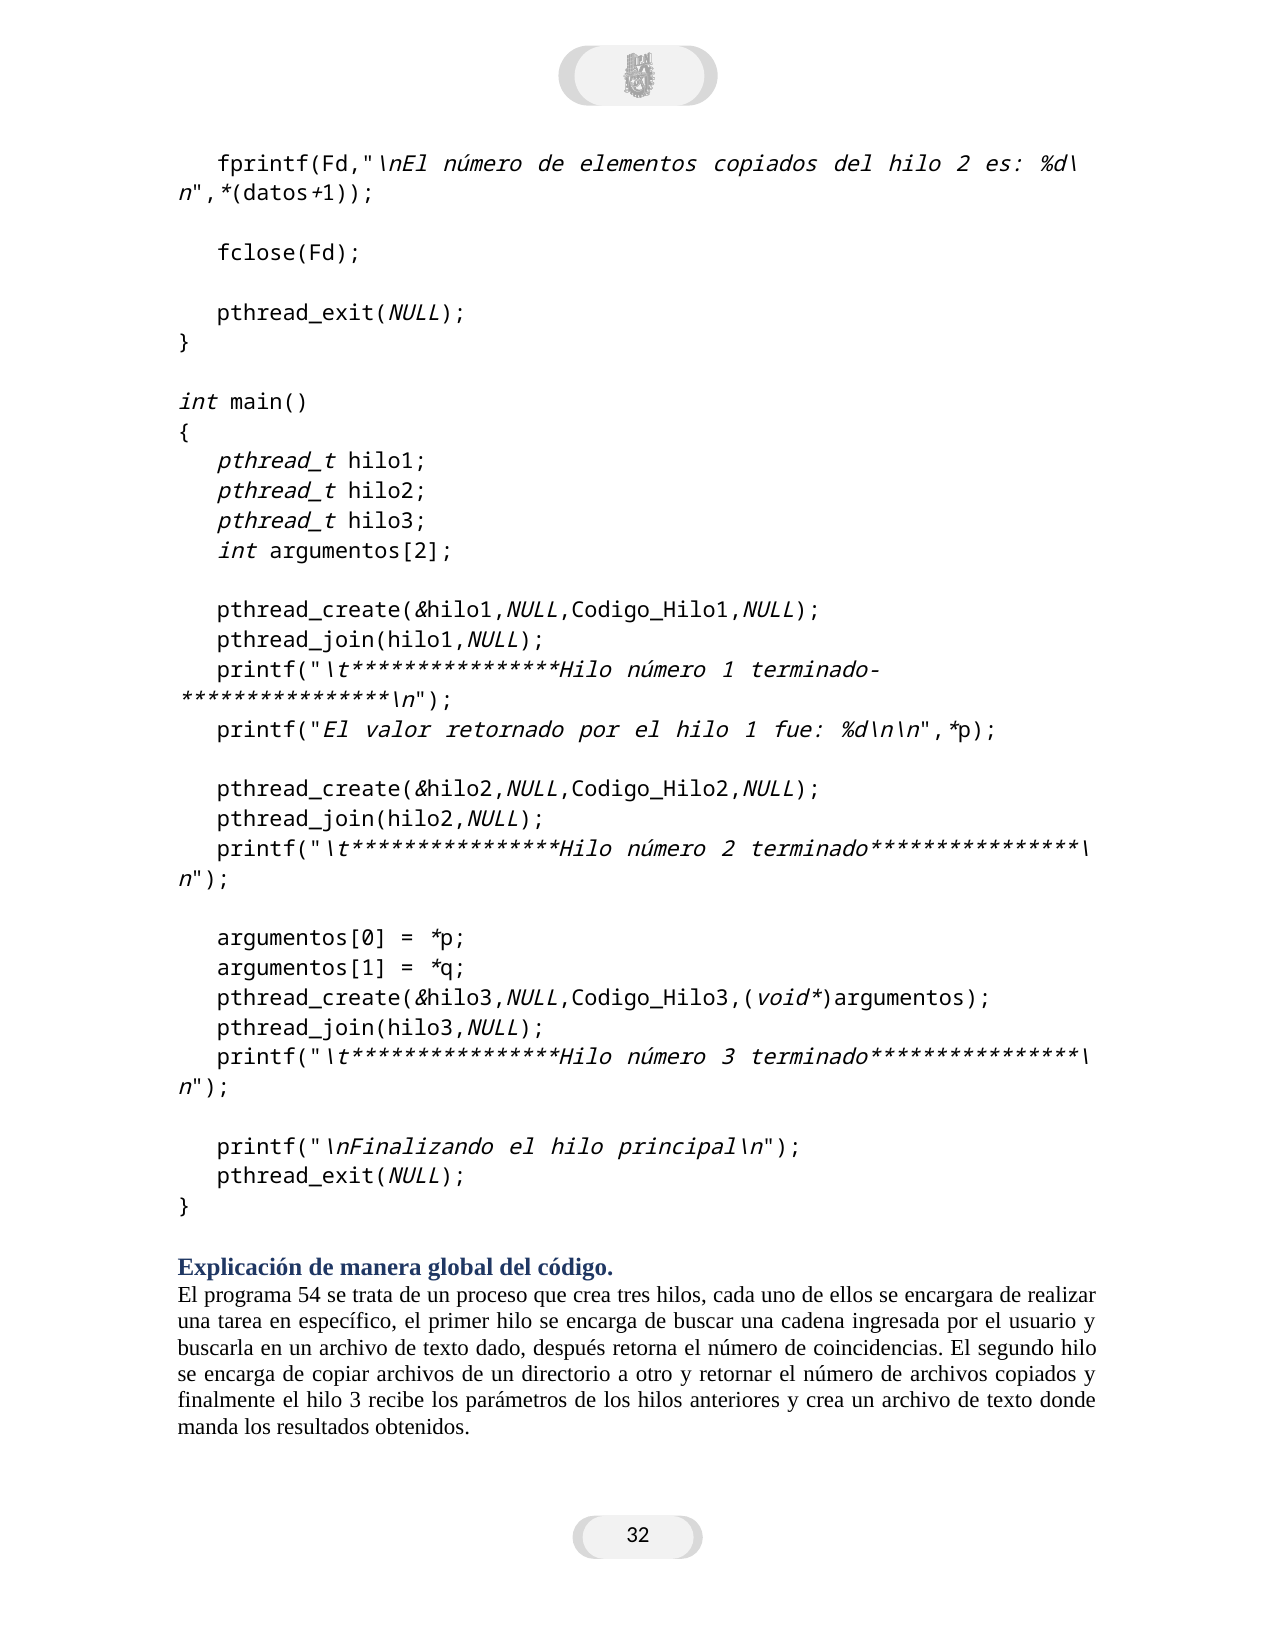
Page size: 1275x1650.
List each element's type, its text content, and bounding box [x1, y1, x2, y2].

text fprintf(Fd,"\nEl número de elementos copiados del hilo 2 es: %d\n",*(datos+1)); [177, 148, 1098, 207]
text } [177, 326, 1098, 356]
text printf("\nFinalizando el hilo principal\n"); [177, 1131, 1098, 1161]
text argumentos[1] = *q; [177, 952, 1098, 982]
picture [616, 51, 662, 99]
subtitle Explicación de manera global del código. [177, 1252, 1098, 1281]
text } [177, 1190, 1098, 1220]
text fclose(Fd); [177, 237, 1098, 267]
text pthread_exit(NULL); [177, 297, 1098, 326]
text pthread_create(&hilo3,NULL,Codigo_Hilo3,(void*)argumentos); [177, 982, 1098, 1012]
text printf("\t****************Hilo número 3 terminado****************\n"); [177, 1041, 1098, 1101]
text pthread_join(hilo1,NULL); [177, 624, 1098, 654]
text El programa 54 se trata de un proceso que crea tres hilos, cada uno de ellos se encargara de realizar una tarea en específico, el primer hilo se encarga de buscar una cadena ingresada por el usuario y buscarla en un archivo de texto dado, después retorna el número de coincidencias. El segundo hilo se encarga de copiar archivos de un directorio a otro y retornar el número de archivos copiados y finalmente el hilo 3 recibe los parámetros de los hilos anteriores y crea un archivo de texto donde manda los resultados obtenidos. [177, 1281, 1098, 1439]
text int main() [177, 386, 1098, 416]
text pthread_join(hilo3,NULL); [177, 1012, 1098, 1041]
text printf("El valor retornado por el hilo 1 fue: %d\n\n",*p); [177, 714, 1098, 743]
text pthread_t hilo3; [177, 505, 1098, 535]
text printf("\t****************Hilo número 2 terminado****************\n"); [177, 833, 1098, 892]
text pthread_join(hilo2,NULL); [177, 803, 1098, 833]
text pthread_t hilo1; [177, 446, 1098, 475]
text argumentos[0] = *p; [177, 922, 1098, 952]
text pthread_t hilo2; [177, 475, 1098, 505]
text pthread_exit(NULL); [177, 1161, 1098, 1190]
text pthread_create(&hilo2,NULL,Codigo_Hilo2,NULL); [177, 773, 1098, 803]
text { [177, 416, 1098, 446]
text int argumentos[2]; [177, 535, 1098, 565]
text printf("\t****************Hilo número 1 terminado-****************\n"); [177, 654, 1098, 714]
text pthread_create(&hilo1,NULL,Codigo_Hilo1,NULL); [177, 594, 1098, 624]
